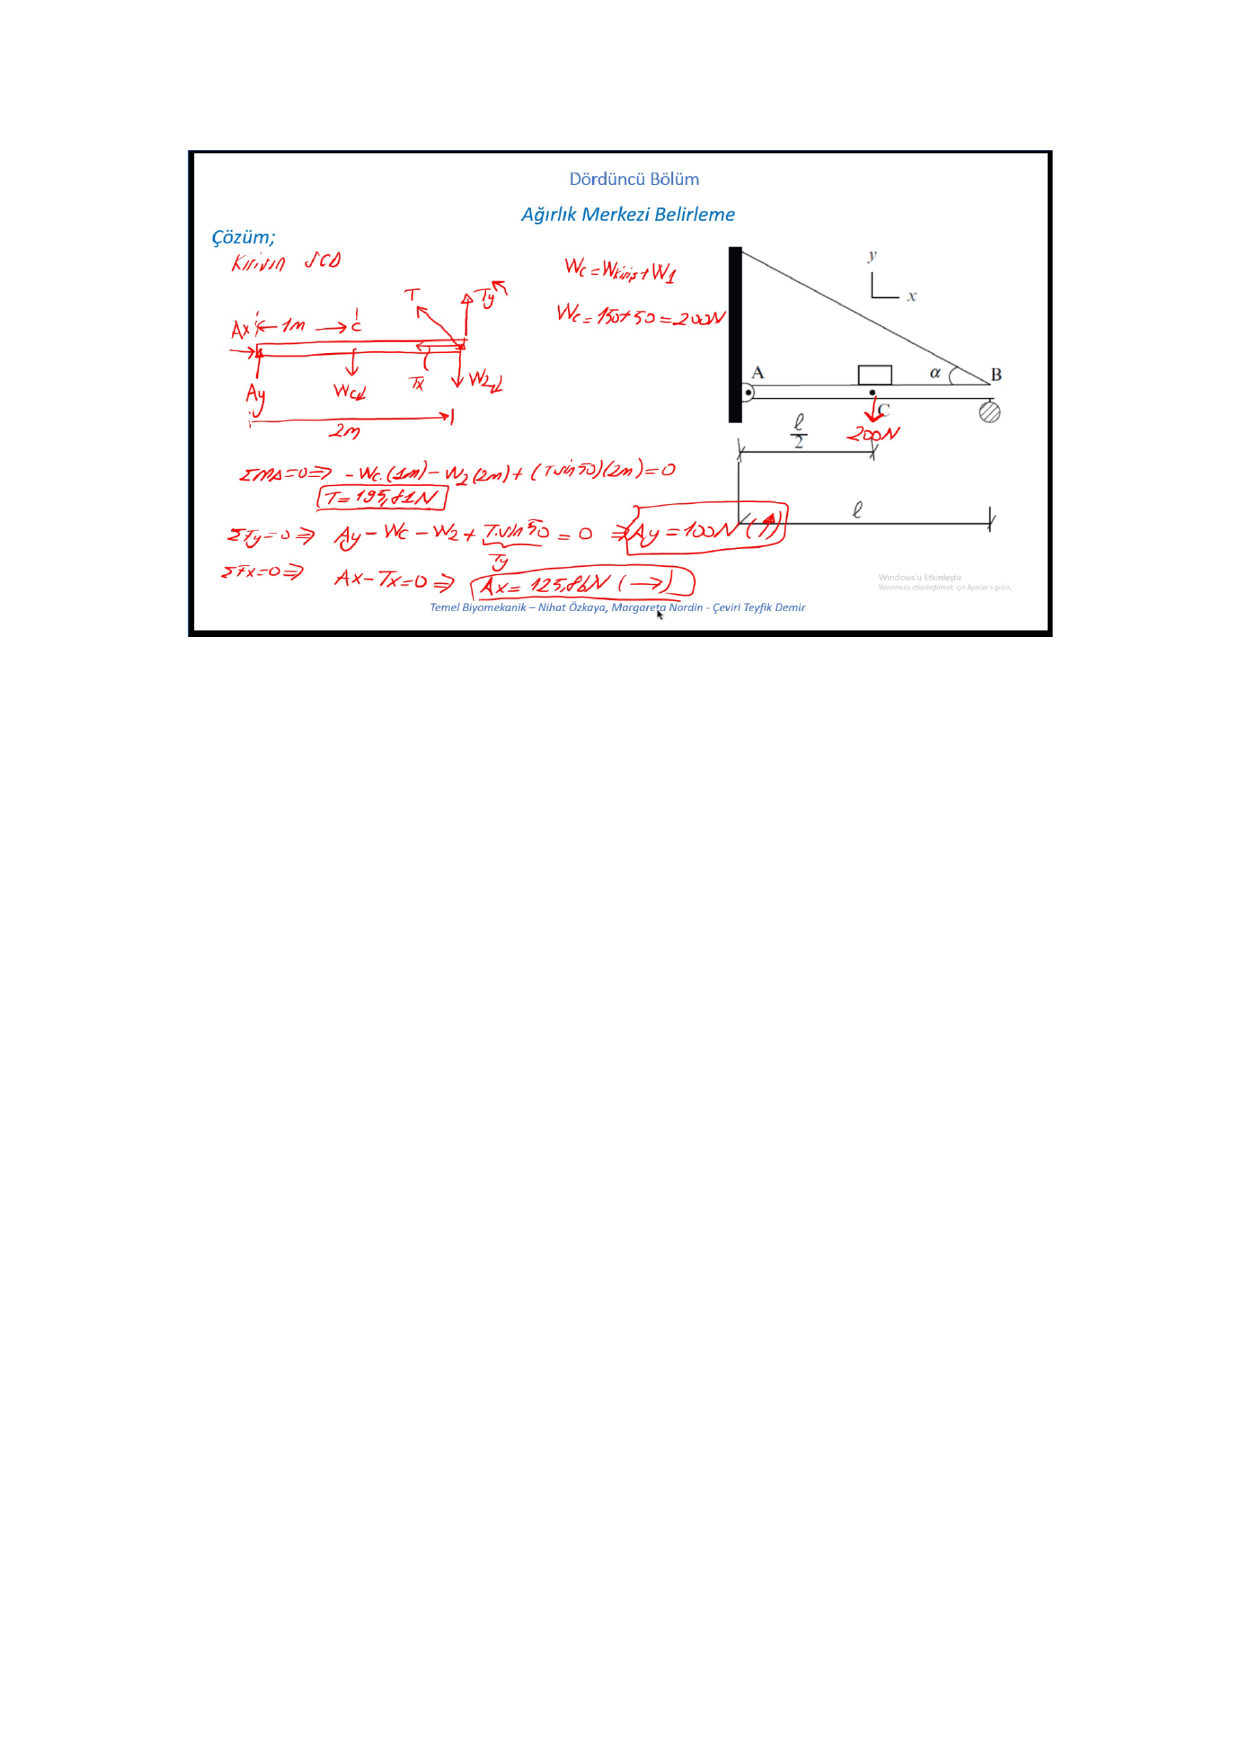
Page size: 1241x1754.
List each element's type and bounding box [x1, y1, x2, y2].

picture [187, 150, 1053, 637]
